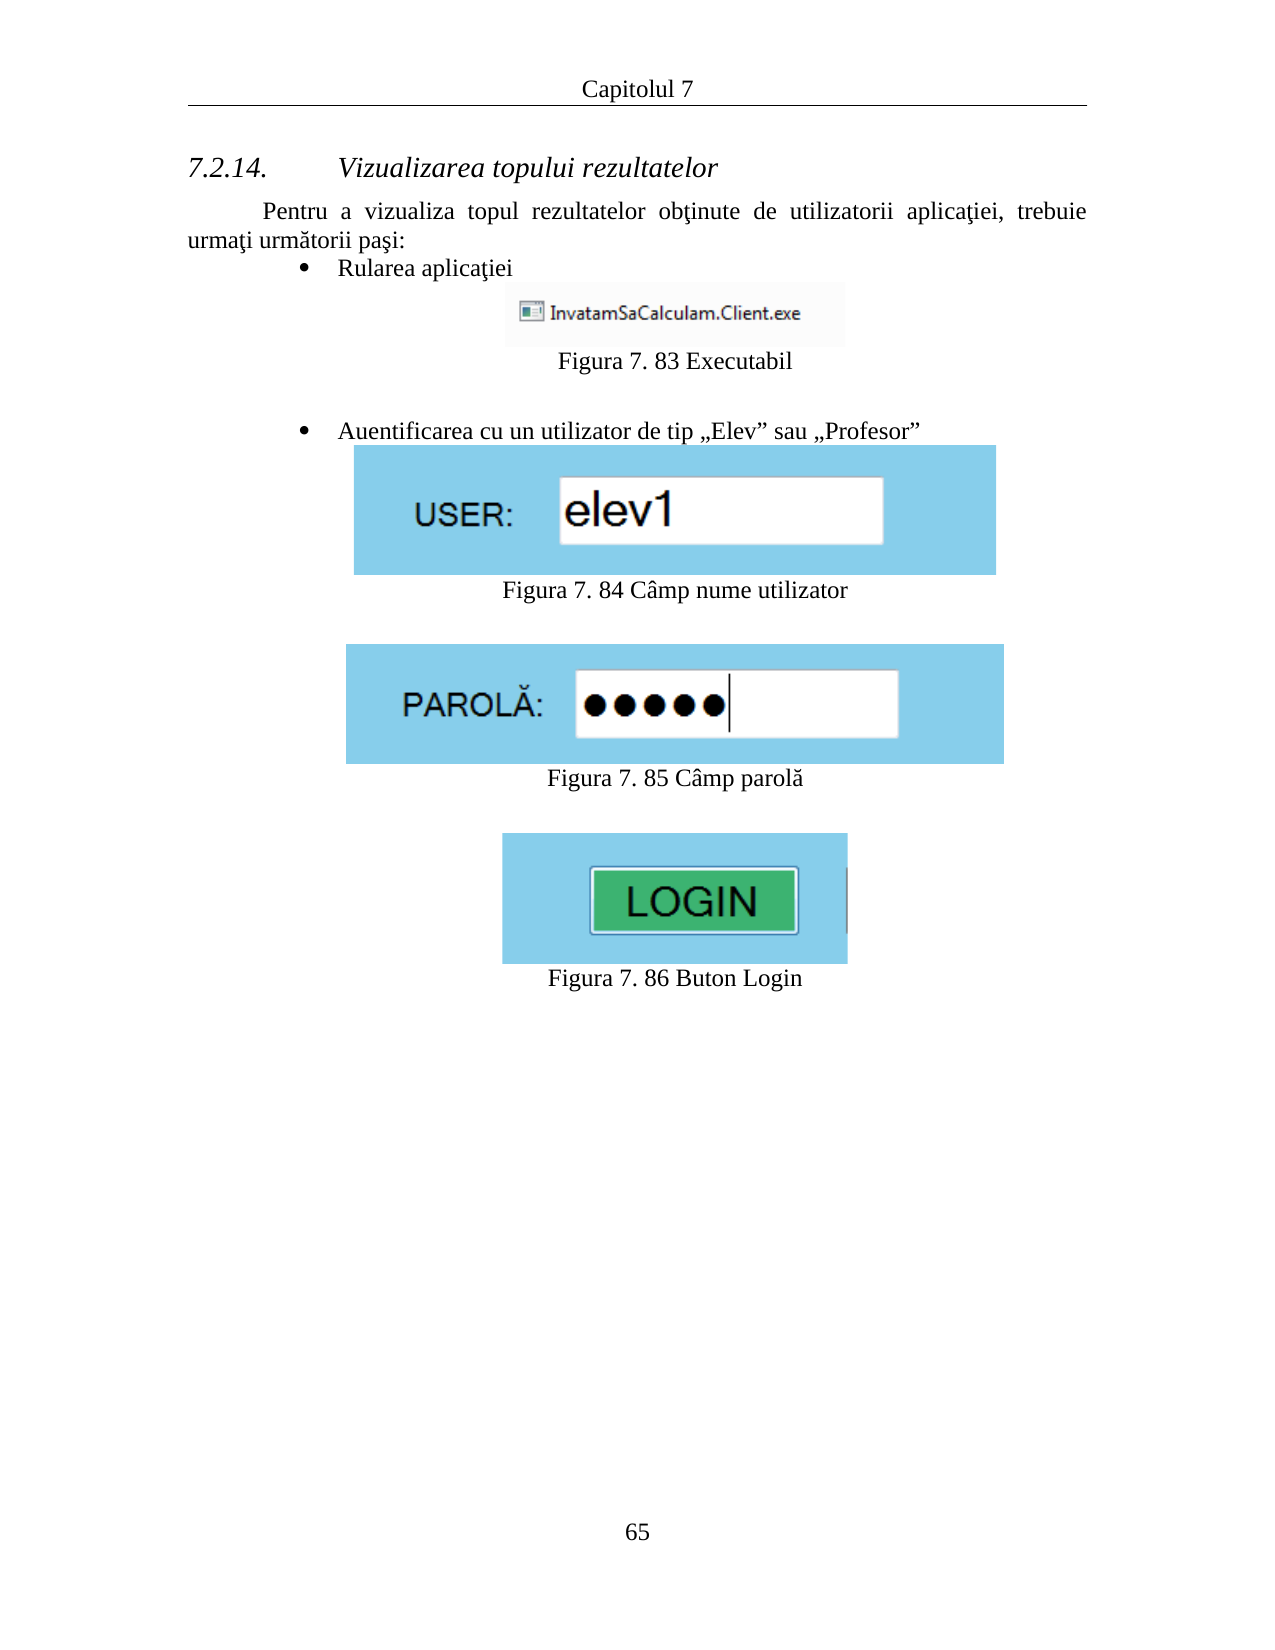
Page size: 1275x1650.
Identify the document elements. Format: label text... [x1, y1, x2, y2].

picture [353, 445, 997, 575]
picture [504, 282, 846, 347]
list Auentificarea cu un utilizator de tip „Elev” sau „Profesor” [300, 416, 1087, 445]
subtitle Vizualizarea topului rezultatelor [187, 150, 1087, 183]
list Rularea aplicaţiei [300, 253, 1087, 282]
picture [346, 644, 1004, 764]
picture [502, 833, 848, 964]
text Pentru a vizualiza topul rezultatelor obţinute de utilizatorii aplicaţiei, trebuie urmaţi următorii paşi: [187, 196, 1087, 253]
